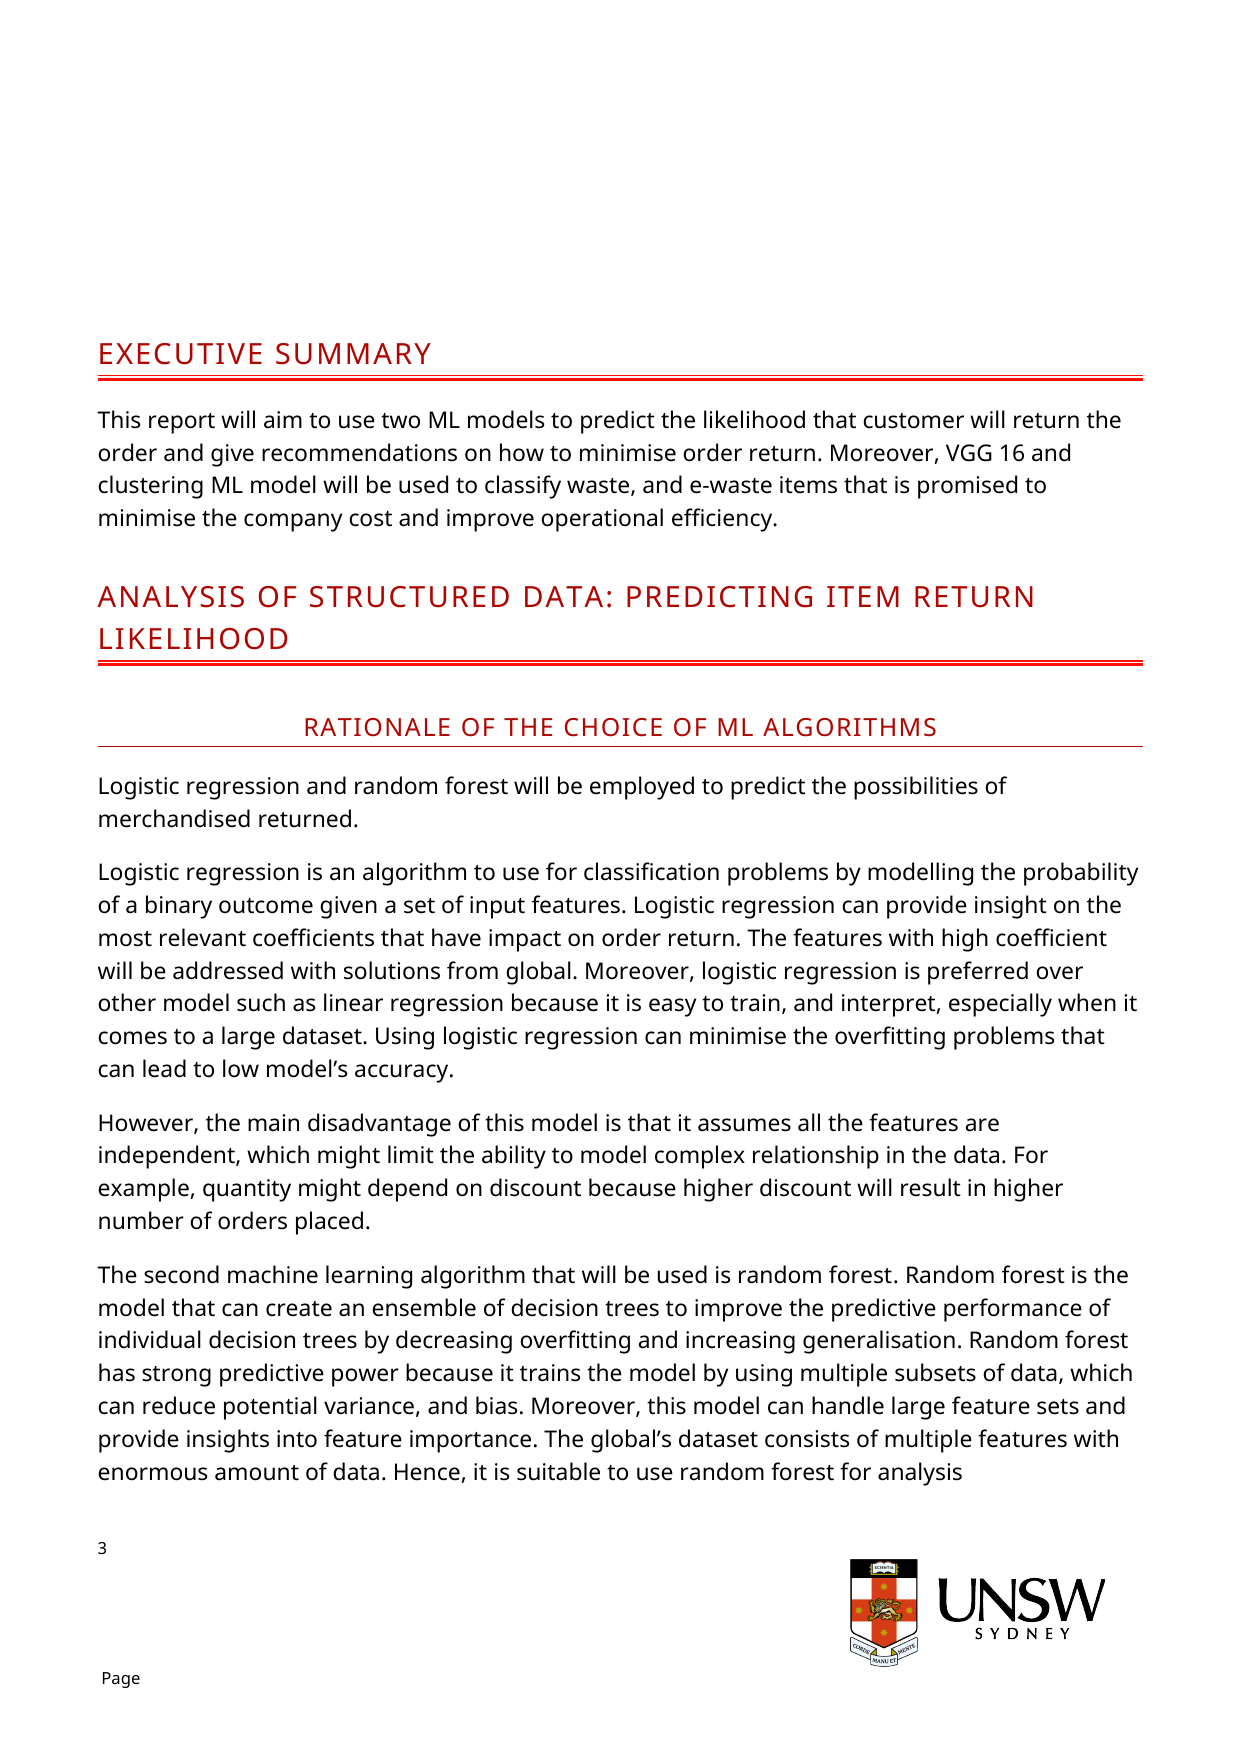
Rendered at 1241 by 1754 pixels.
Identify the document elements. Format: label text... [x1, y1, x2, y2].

subtitle Executive summary [97, 333, 1143, 381]
text The second machine learning algorithm that will be used is random forest. Random forest is the model that can create an ensemble of decision trees to improve the predictive performance of individual decision trees by decreasing overfitting and increasing generalisation. Random forest has strong predictive power because it trains the model by using multiple subsets of data, which can reduce potential variance, and bias. Moreover, this model can handle large feature sets and provide insights into feature importance. The global’s dataset consists of multiple features with enormous amount of data. Hence, it is suitable to use random forest for analysis [97, 1259, 1143, 1487]
subtitle Analysis of Structured Data: predicting item return likelihood [97, 577, 1143, 666]
text Logistic regression is an algorithm to use for classification problems by modelling the probability of a binary outcome given a set of input features. Logistic regression can provide insight on the most relevant coefficients that have impact on order return. The features with high coefficient will be addressed with solutions from global. Moreover, logistic regression is preferred over other model such as linear regression because it is easy to train, and interpret, especially when it comes to a large dataset. Using logistic regression can minimise the overfitting problems that can lead to low model’s accuracy. [97, 856, 1143, 1084]
text However, the main disadvantage of this model is that it assumes all the features are independent, which might limit the ability to model complex relationship in the data. For example, quantity might depend on discount because higher discount will result in higher number of orders placed. [97, 1107, 1143, 1236]
picture [850, 1559, 1106, 1667]
text Logistic regression and random forest will be employed to predict the possibilities of merchandised returned. [97, 770, 1143, 834]
subtitle Rationale of the choice of ML algorithms [97, 710, 1143, 747]
text This report will aim to use two ML models to predict the likelihood that customer will return the order and give recommendations on how to minimise order return. Moreover, VGG 16 and clustering ML model will be used to classify waste, and e-waste items that is promised to minimise the company cost and improve operational efficiency. [97, 404, 1143, 533]
